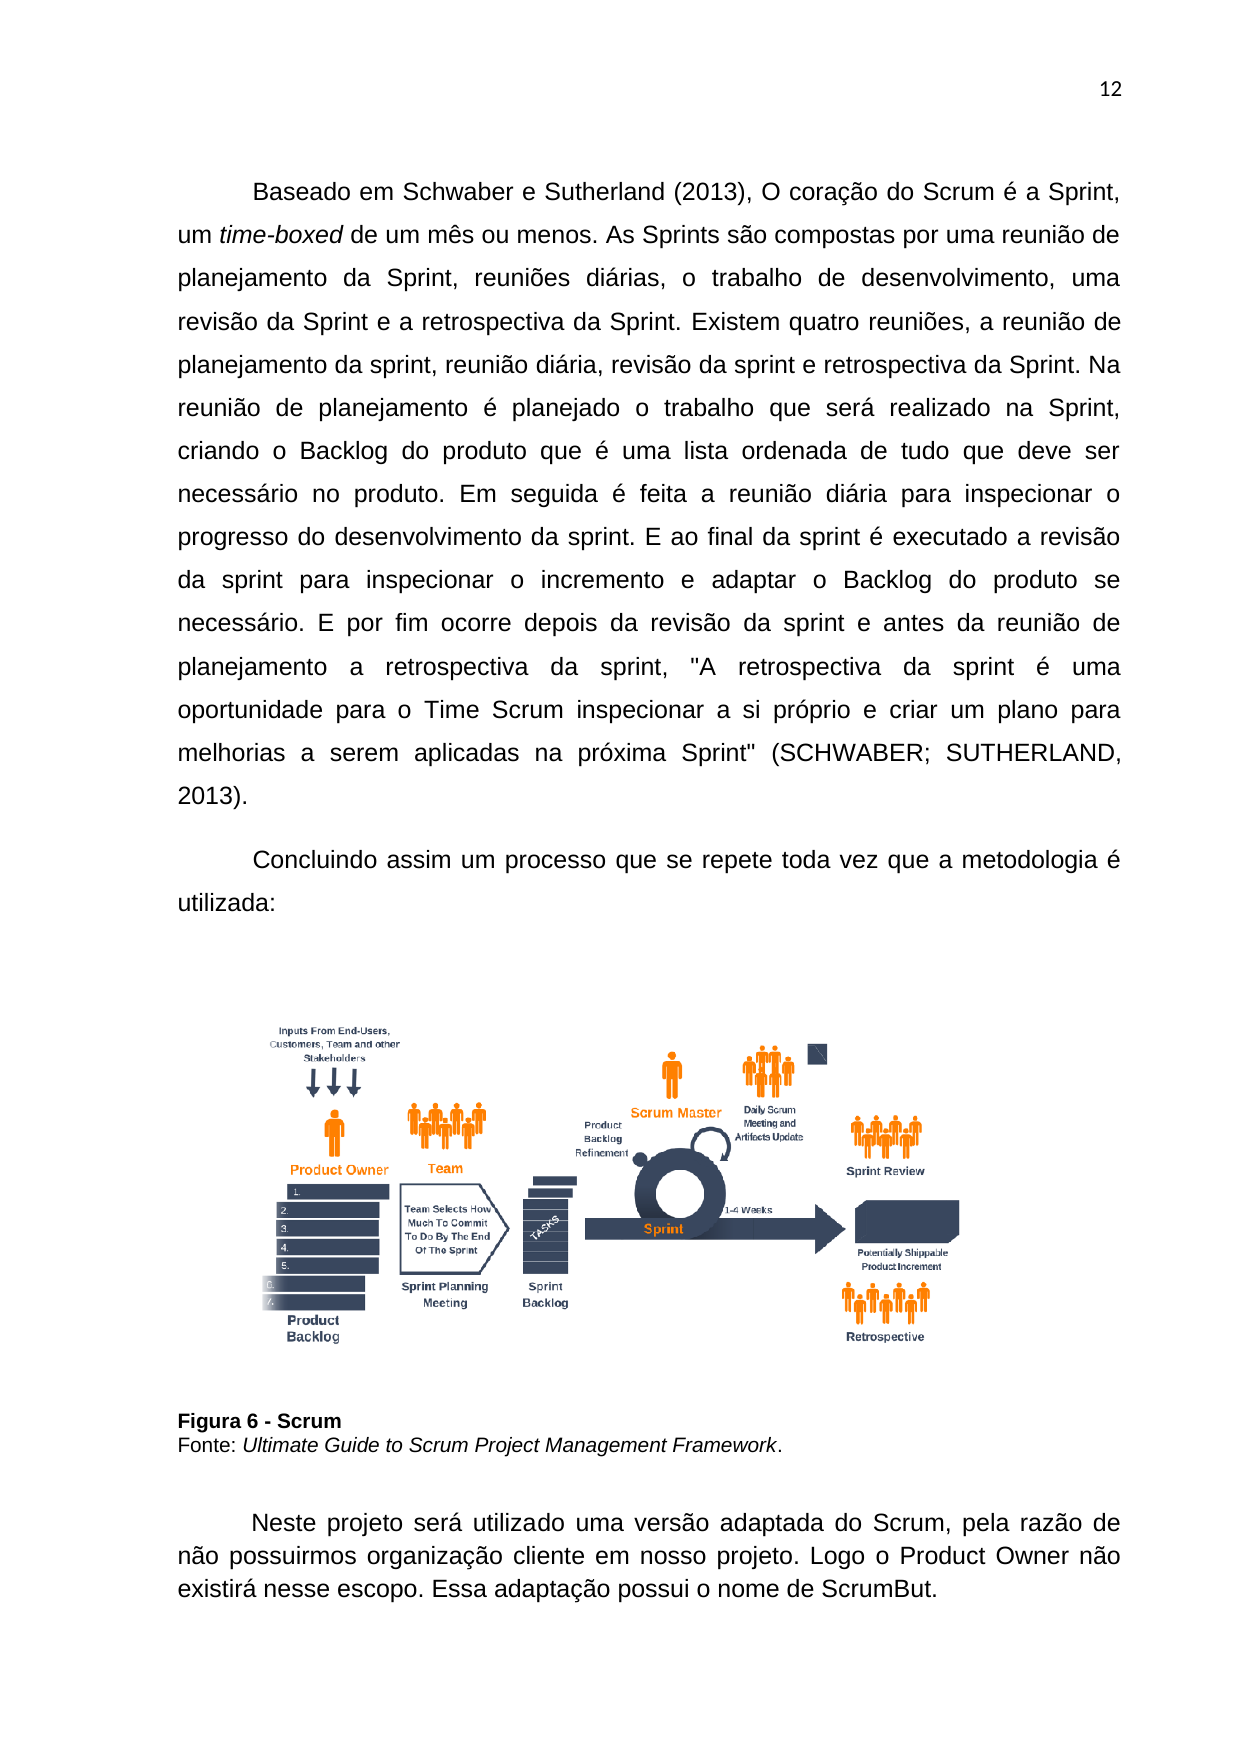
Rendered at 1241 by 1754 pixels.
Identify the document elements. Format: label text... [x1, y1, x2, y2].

text Concluindo assim um processo que se repete toda vez que a metodologia é utilizada: [177, 845, 1122, 917]
text Fonte: Ultimate Guide to Scrum Project Management Framework. [177, 1433, 1122, 1457]
picture [282, 981, 973, 1345]
text Figura 6 - Scrum [177, 1409, 1122, 1433]
text Baseado em Schwaber e Sutherland (2013), O coração do Scrum é a Sprint, um time-boxed de um mês ou menos. As Sprints são compostas por uma reunião de planejamento da Sprint, reuniões diárias, o trabalho de desenvolvimento, uma revisão da Sprint e a retrospectiva da Sprint. Existem quatro reuniões, a reunião de planejamento da sprint, reunião diária, revisão da sprint e retrospectiva da Sprint. Na reunião de planejamento é planejado o trabalho que será realizado na Sprint, criando o Backlog do produto que é uma lista ordenada de tudo que deve ser necessário no produto. Em seguida é feita a reunião diária para inspecionar o progresso do desenvolvimento da sprint. E ao final da sprint é executado a revisão da sprint para inspecionar o incremento e adaptar o Backlog do produto se necessário. E por fim ocorre depois da revisão da sprint e antes da reunião de planejamento a retrospectiva da sprint, "A retrospectiva da sprint é uma oportunidade para o Time Scrum inspecionar a si próprio e criar um plano para melhorias a serem aplicadas na próxima Sprint" (SCHWABER; SUTHERLAND, 2013). [177, 177, 1122, 810]
text Neste projeto será utilizado uma versão adaptada do Scrum, pela razão de não possuirmos organização cliente em nosso projeto. Logo o Product Owner não existirá nesse escopo. Essa adaptação possui o nome de ScrumBut. [177, 1508, 1122, 1602]
